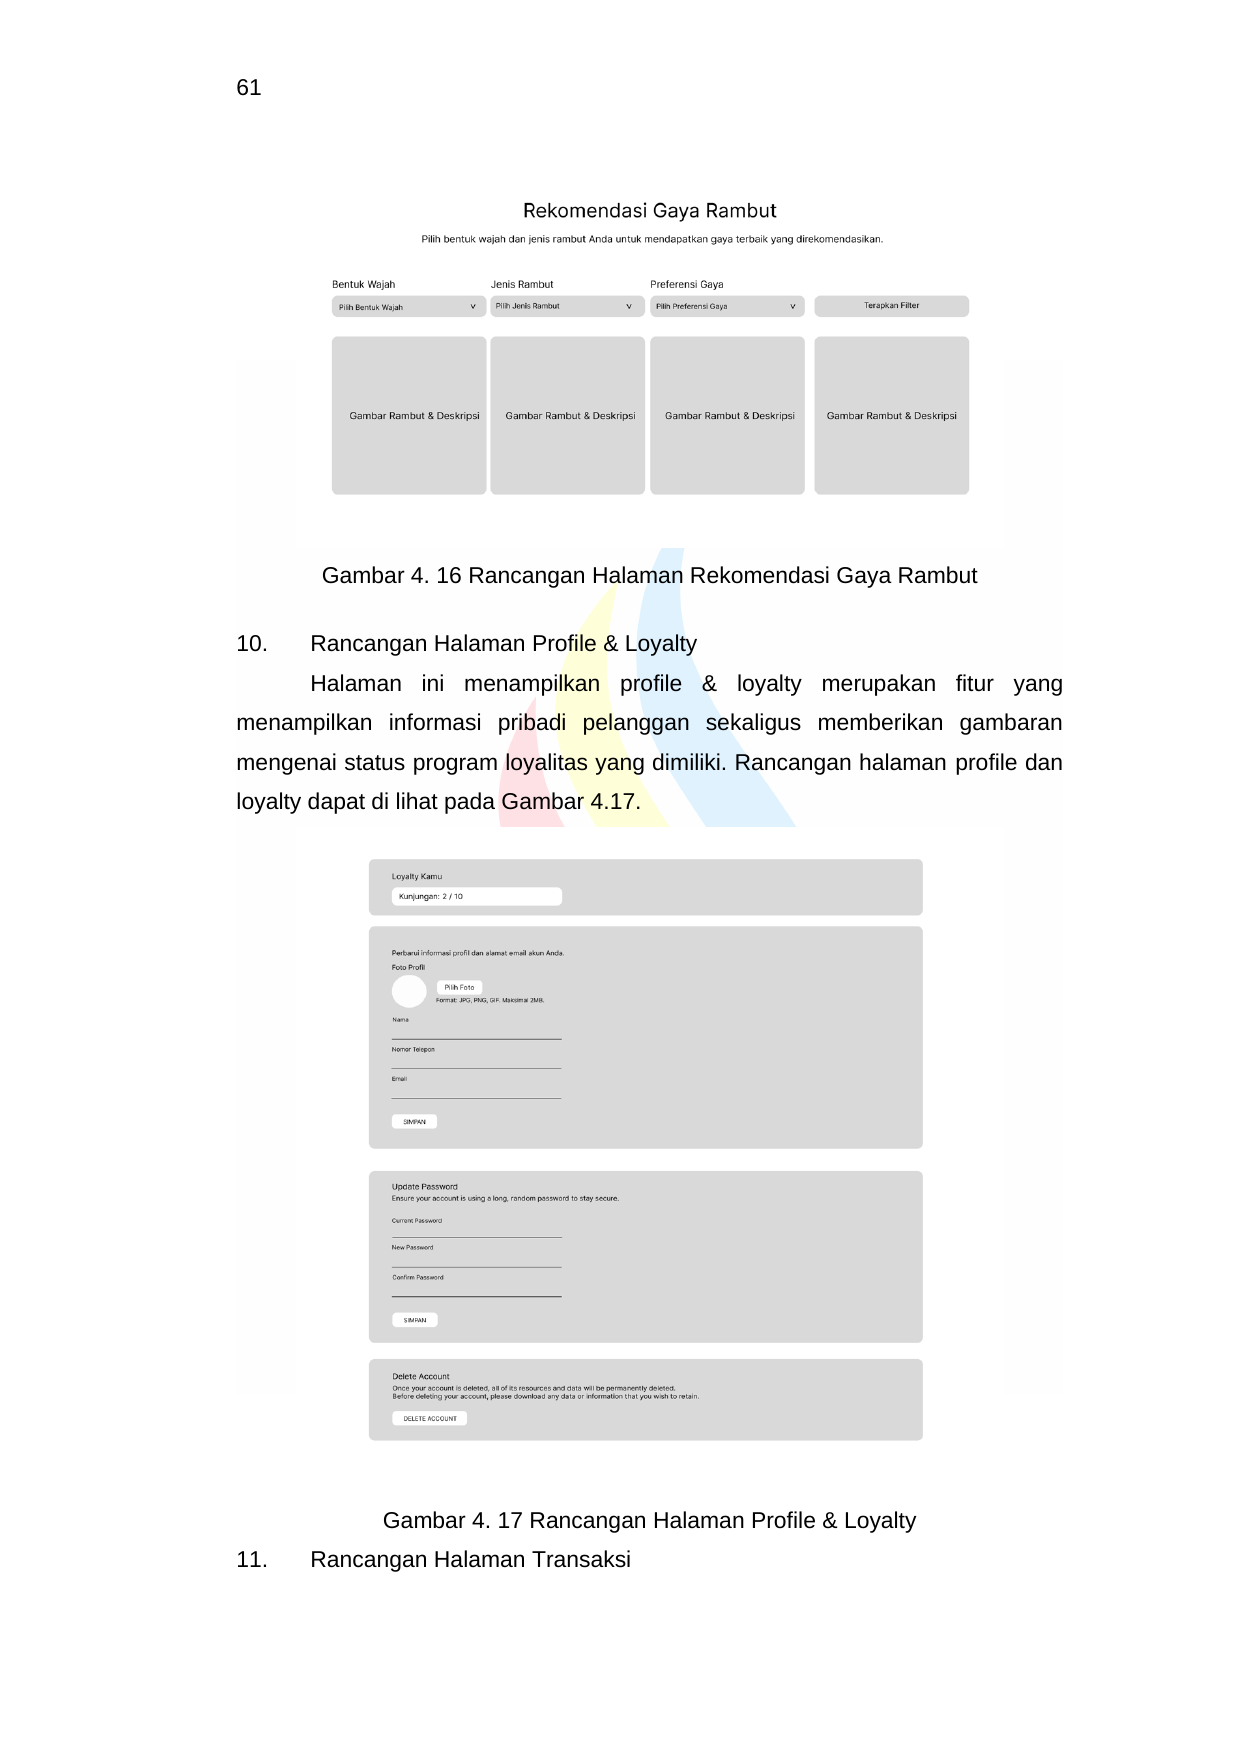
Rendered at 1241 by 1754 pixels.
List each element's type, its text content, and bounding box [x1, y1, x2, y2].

list Rancangan Halaman Profile & Loyalty [236, 630, 1063, 657]
text Halaman ini menampilkan profile & loyalty merupakan fitur yang menampilkan informasi pribadi pelanggan sekaligus memberikan gambaran mengenai status program loyalitas yang dimiliki. Rancangan halaman profile dan loyalty dapat di lihat pada Gambar 4.17. [236, 670, 1063, 814]
picture [295, 827, 1004, 1493]
text Gambar 4. 17 Rancangan Halaman Profile & Loyalty [236, 1507, 1063, 1533]
text Gambar 4. 16 Rancangan Halaman Rekomendasi Gaya Rambut [236, 562, 1063, 588]
list Rancangan Halaman Transaksi [236, 1546, 1063, 1573]
picture [295, 177, 1004, 548]
